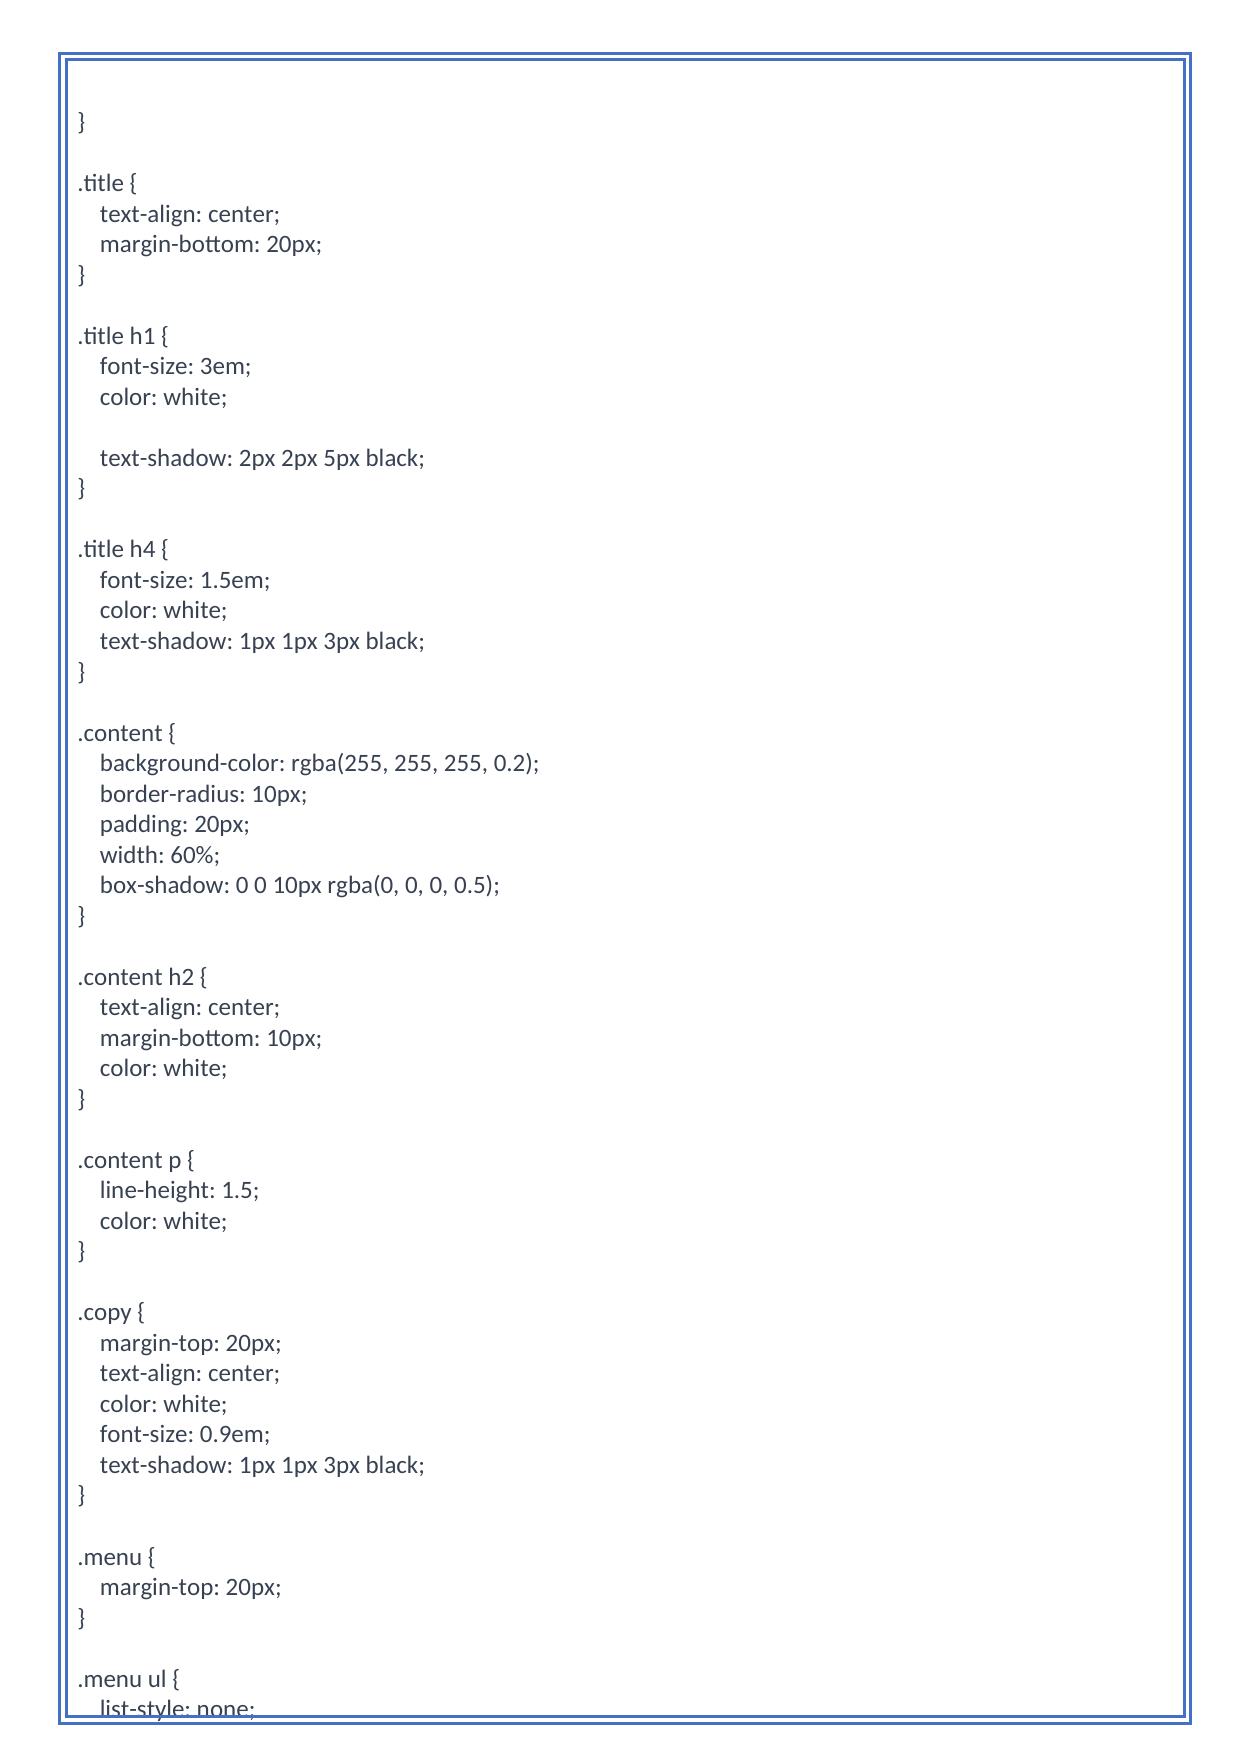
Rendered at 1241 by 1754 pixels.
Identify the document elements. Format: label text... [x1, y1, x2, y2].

text border-radius: 10px; [77, 778, 1183, 808]
text text-shadow: 2px 2px 5px black; [77, 442, 1183, 472]
text .title h4 { [77, 533, 1183, 564]
text color: white; [77, 1205, 1183, 1236]
text margin-top: 20px; [77, 1571, 1183, 1602]
text list-style: none; [77, 1693, 1189, 1722]
text } [77, 1236, 1183, 1266]
text } [77, 1602, 1183, 1632]
text padding: 20px; [77, 808, 1183, 839]
text } [77, 106, 1183, 137]
text font-size: 3em; [77, 350, 1183, 381]
text font-size: 1.5em; [77, 564, 1183, 594]
text text-align: center; [77, 1358, 1183, 1388]
text margin-top: 20px; [77, 1327, 1183, 1358]
text .content { [77, 717, 1183, 747]
text } [77, 259, 1183, 289]
text width: 60%; [77, 839, 1183, 869]
text font-size: 0.9em; [77, 1419, 1183, 1449]
text text-shadow: 1px 1px 3px black; [77, 1449, 1183, 1480]
text .menu { [77, 1541, 1183, 1571]
text box-shadow: 0 0 10px rgba(0, 0, 0, 0.5); [77, 869, 1183, 900]
text } [77, 1083, 1183, 1113]
text } [77, 1480, 1183, 1510]
text .menu ul { [77, 1663, 1183, 1693]
text .content p { [77, 1144, 1183, 1174]
text margin-bottom: 10px; [77, 1022, 1183, 1052]
text color: white; [77, 1388, 1183, 1419]
text color: white; [77, 381, 1183, 411]
text background-color: rgba(255, 255, 255, 0.2); [77, 747, 1183, 778]
text text-shadow: 1px 1px 3px black; [77, 625, 1183, 656]
text text-align: center; [77, 198, 1183, 228]
text .title h1 { [77, 320, 1183, 350]
text .title { [77, 167, 1183, 198]
text .copy { [77, 1297, 1183, 1327]
text text-align: center; [77, 991, 1183, 1022]
text line-height: 1.5; [77, 1174, 1183, 1205]
text } [77, 900, 1183, 930]
text color: white; [77, 594, 1183, 625]
text } [77, 472, 1183, 503]
text .content h2 { [77, 961, 1183, 991]
text } [77, 656, 1183, 686]
text margin-bottom: 20px; [77, 228, 1183, 259]
text color: white; [77, 1052, 1183, 1083]
